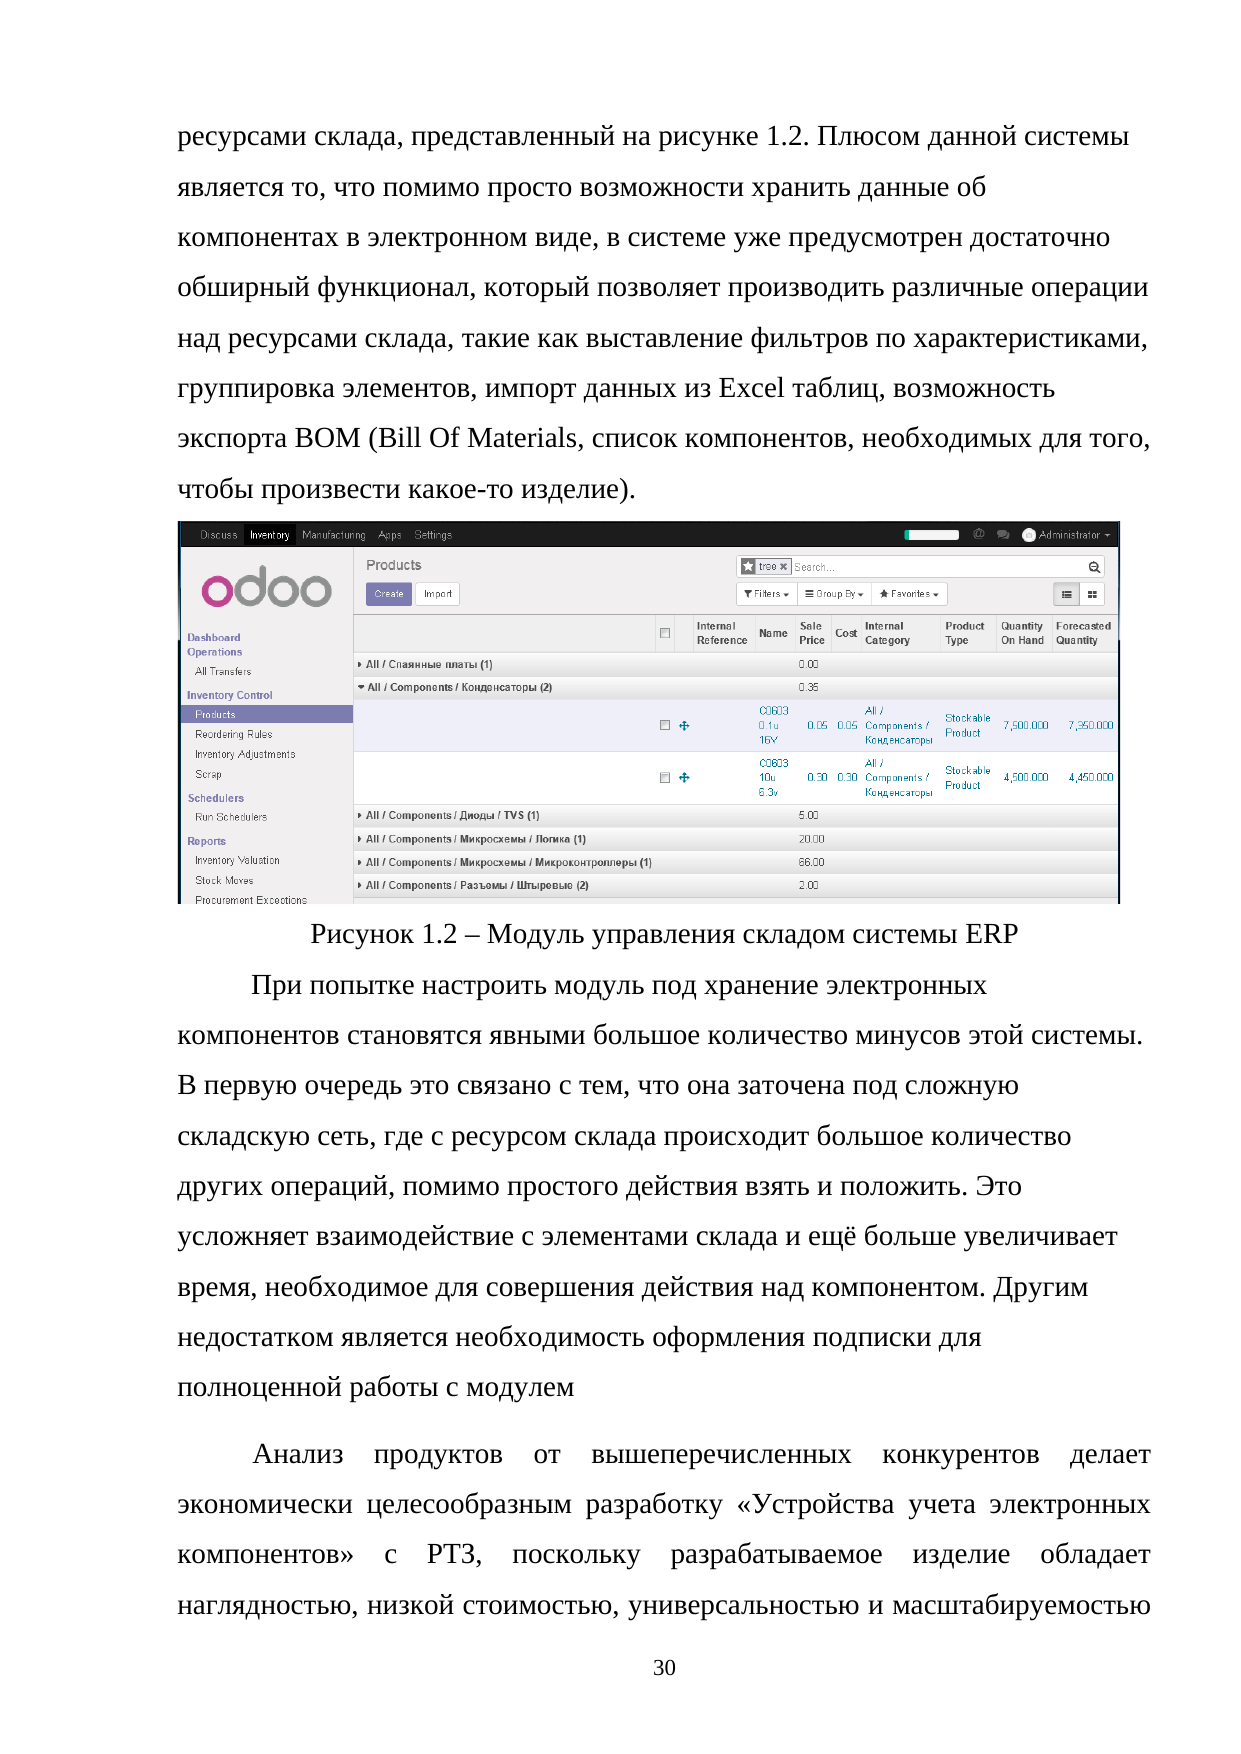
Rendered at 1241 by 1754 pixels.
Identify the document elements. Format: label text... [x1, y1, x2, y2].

text При попытке настроить модуль под хранение электронных компонентов становятся явными большое количество минусов этой системы. В первую очередь это связано с тем, что она заточена под сложную складскую сеть, где с ресурсом склада происходит большое количество других операций, помимо простого действия взять и положить. Это усложняет взаимодействие с элементами склада и ещё больше увеличивает время, необходимое для совершения действия над компонентом. Другим недостатком является необходимость оформления подписки для полноценной работы с модулем [177, 967, 1152, 1403]
text Рисунок 1.2 – Модуль управления складом системы ERP [177, 917, 1152, 950]
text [177, 118, 1152, 504]
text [177, 1436, 1152, 1621]
